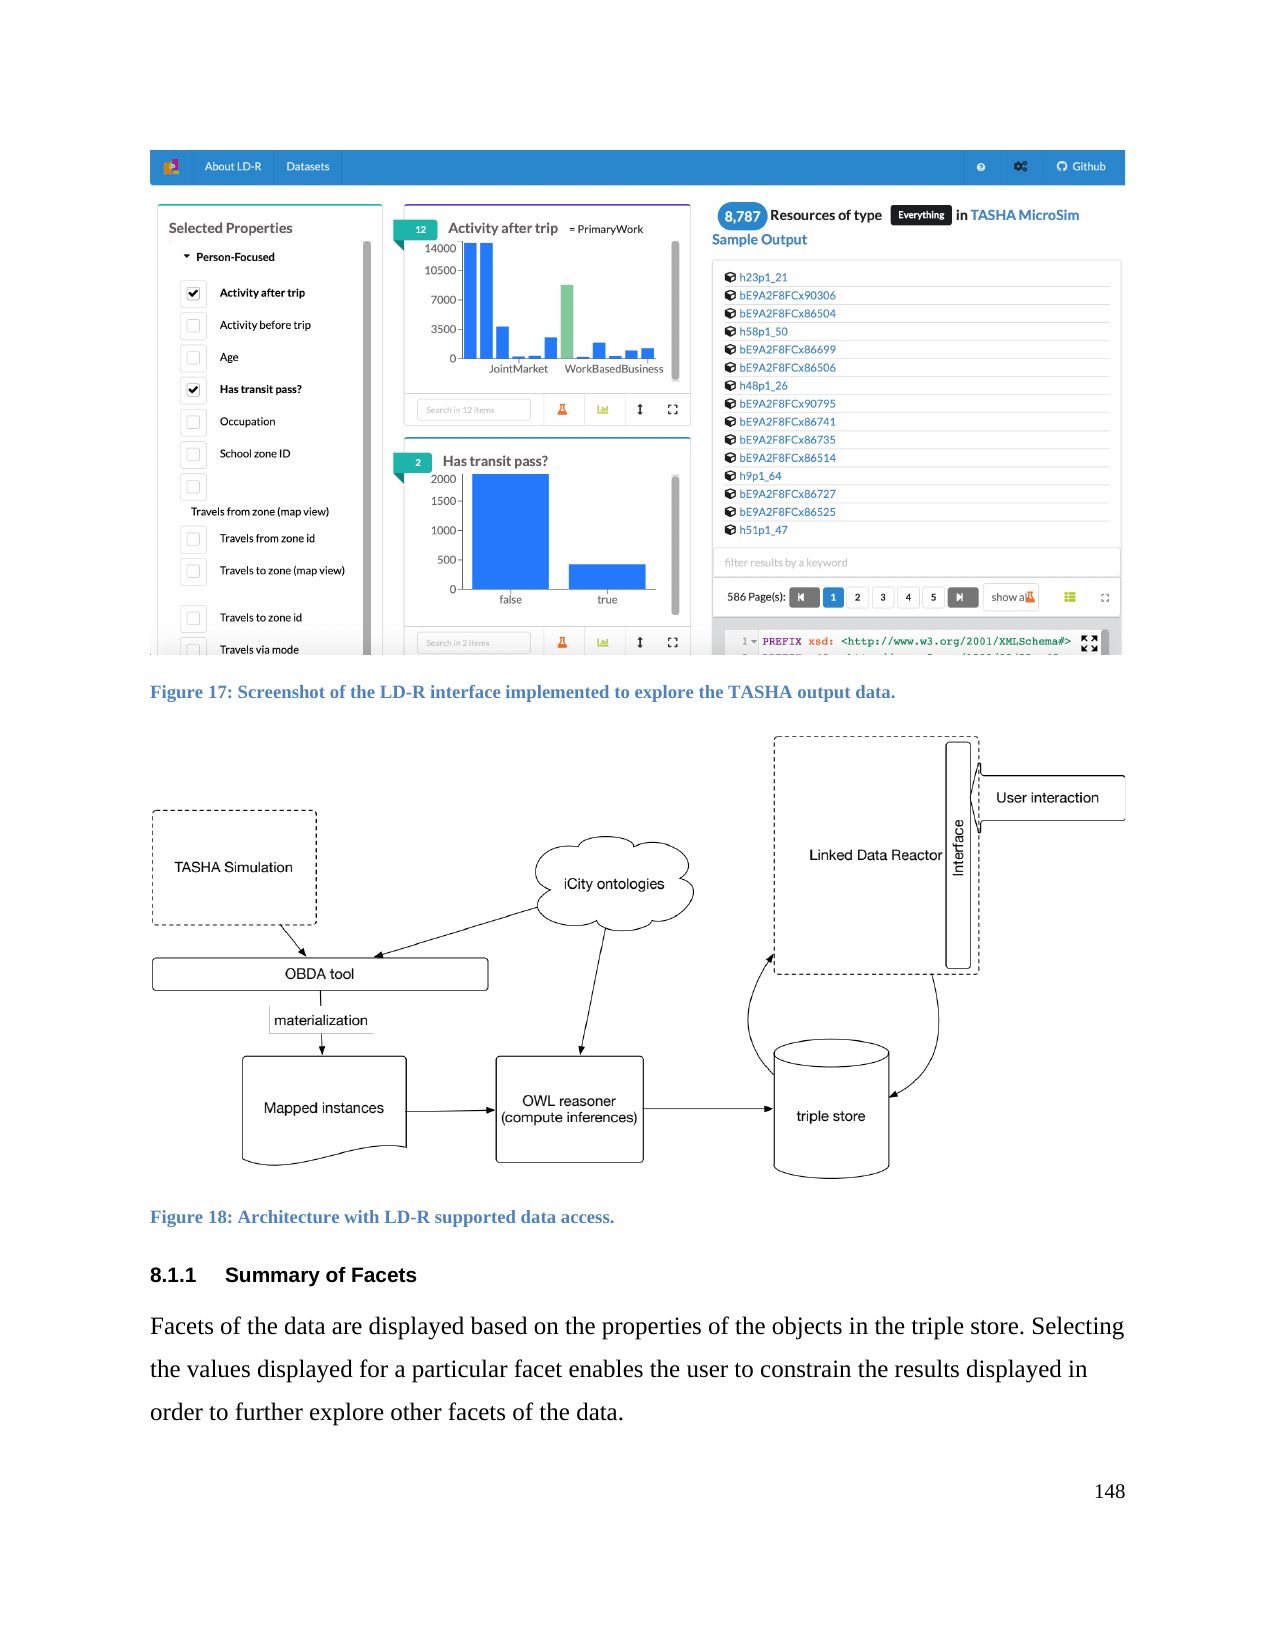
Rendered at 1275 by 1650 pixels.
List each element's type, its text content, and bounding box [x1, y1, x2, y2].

text Facets of the data are displayed based on the properties of the objects in the triple store. Selecting the values displayed for a particular facet enables the user to constrain the results displayed in order to further explore other facets of the data. [150, 1311, 1125, 1426]
picture [150, 150, 1125, 655]
text Figure 17: Screenshot of the LD-R interface implemented to explore the TASHA output data. [150, 681, 1125, 703]
text Figure 18: Architecture with LD-R supported data access. [150, 1206, 1125, 1227]
subtitle Summary of Facets [150, 1263, 1125, 1287]
